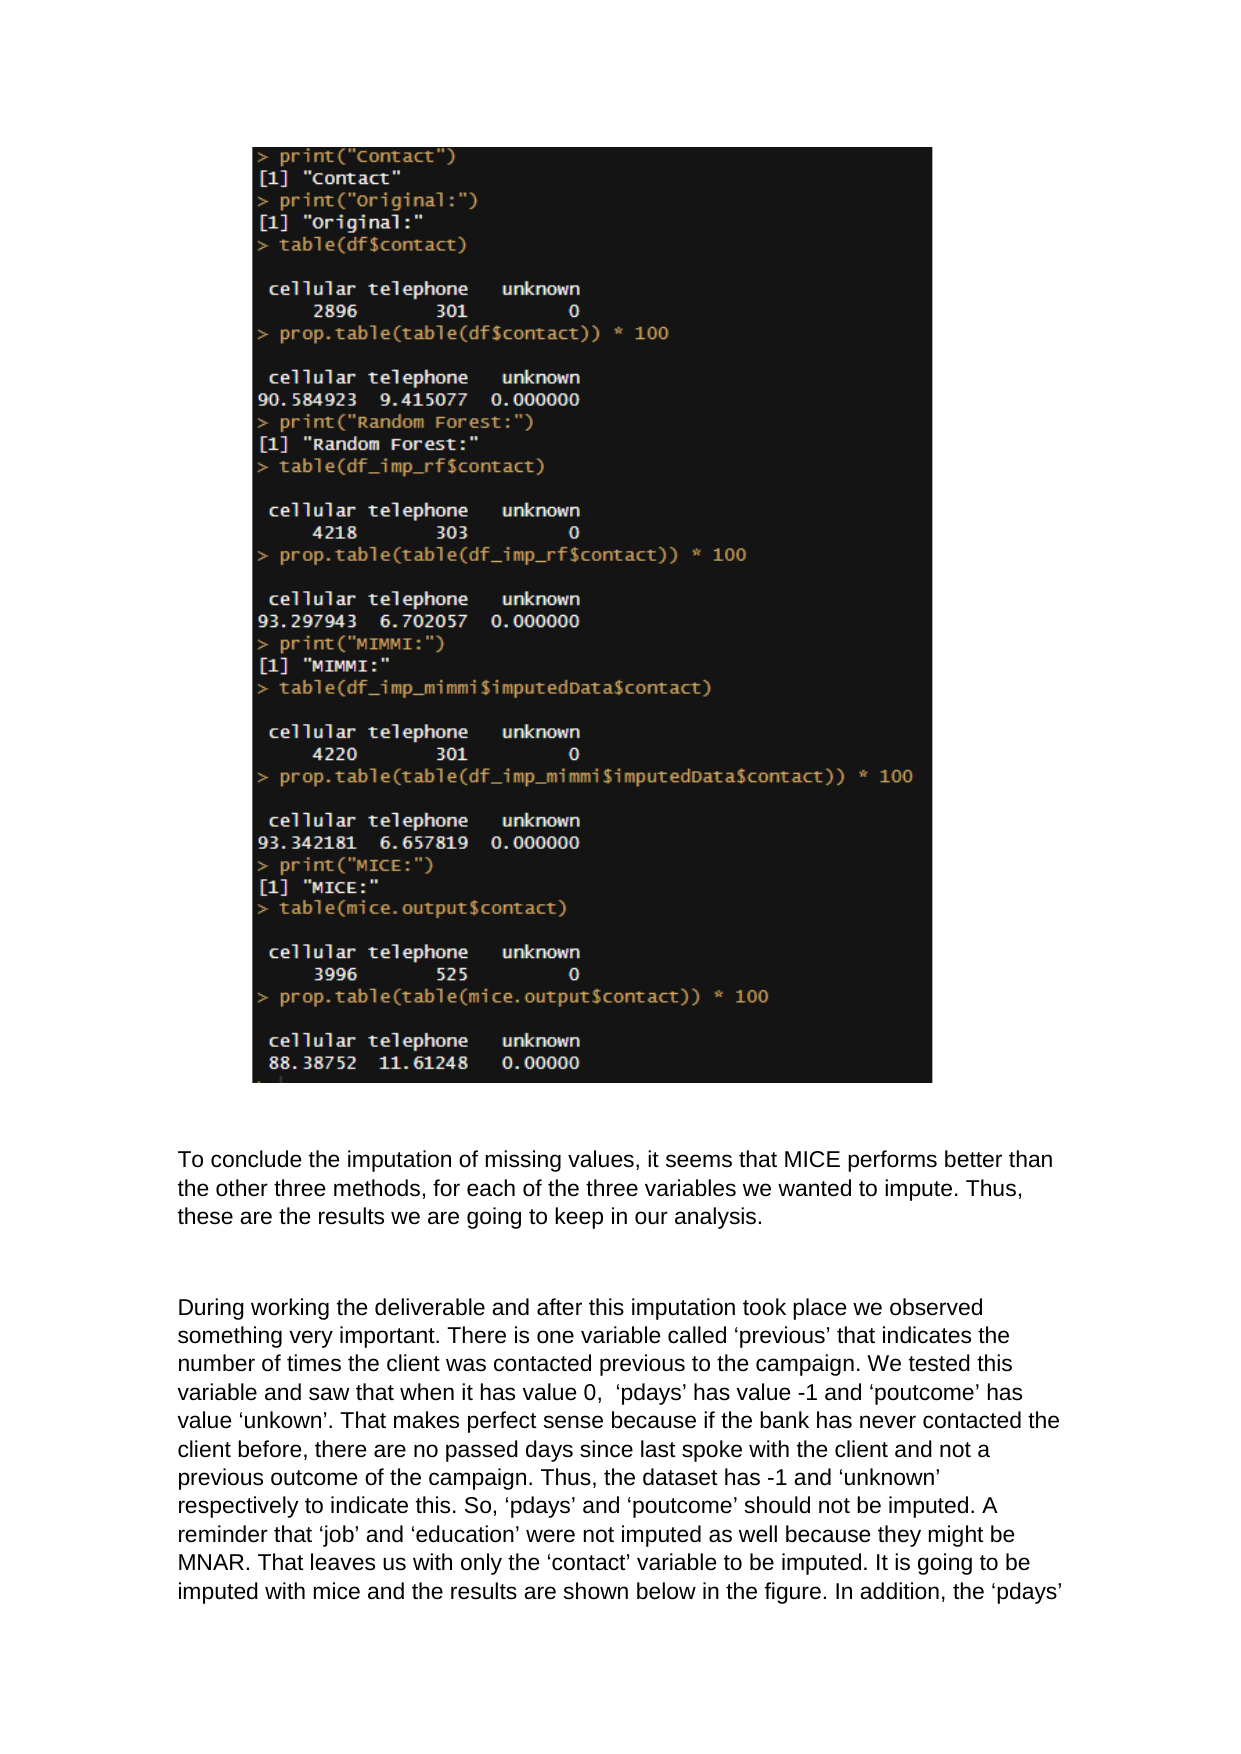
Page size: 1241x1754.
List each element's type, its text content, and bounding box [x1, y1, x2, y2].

text To conclude the imputation of missing values, it seems that MICE performs better than the other three methods, for each of the three variables we wanted to impute. Thus, these are the results we are going to keep in our analysis. [177, 1146, 1063, 1229]
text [177, 1293, 1063, 1604]
picture [252, 147, 933, 1083]
